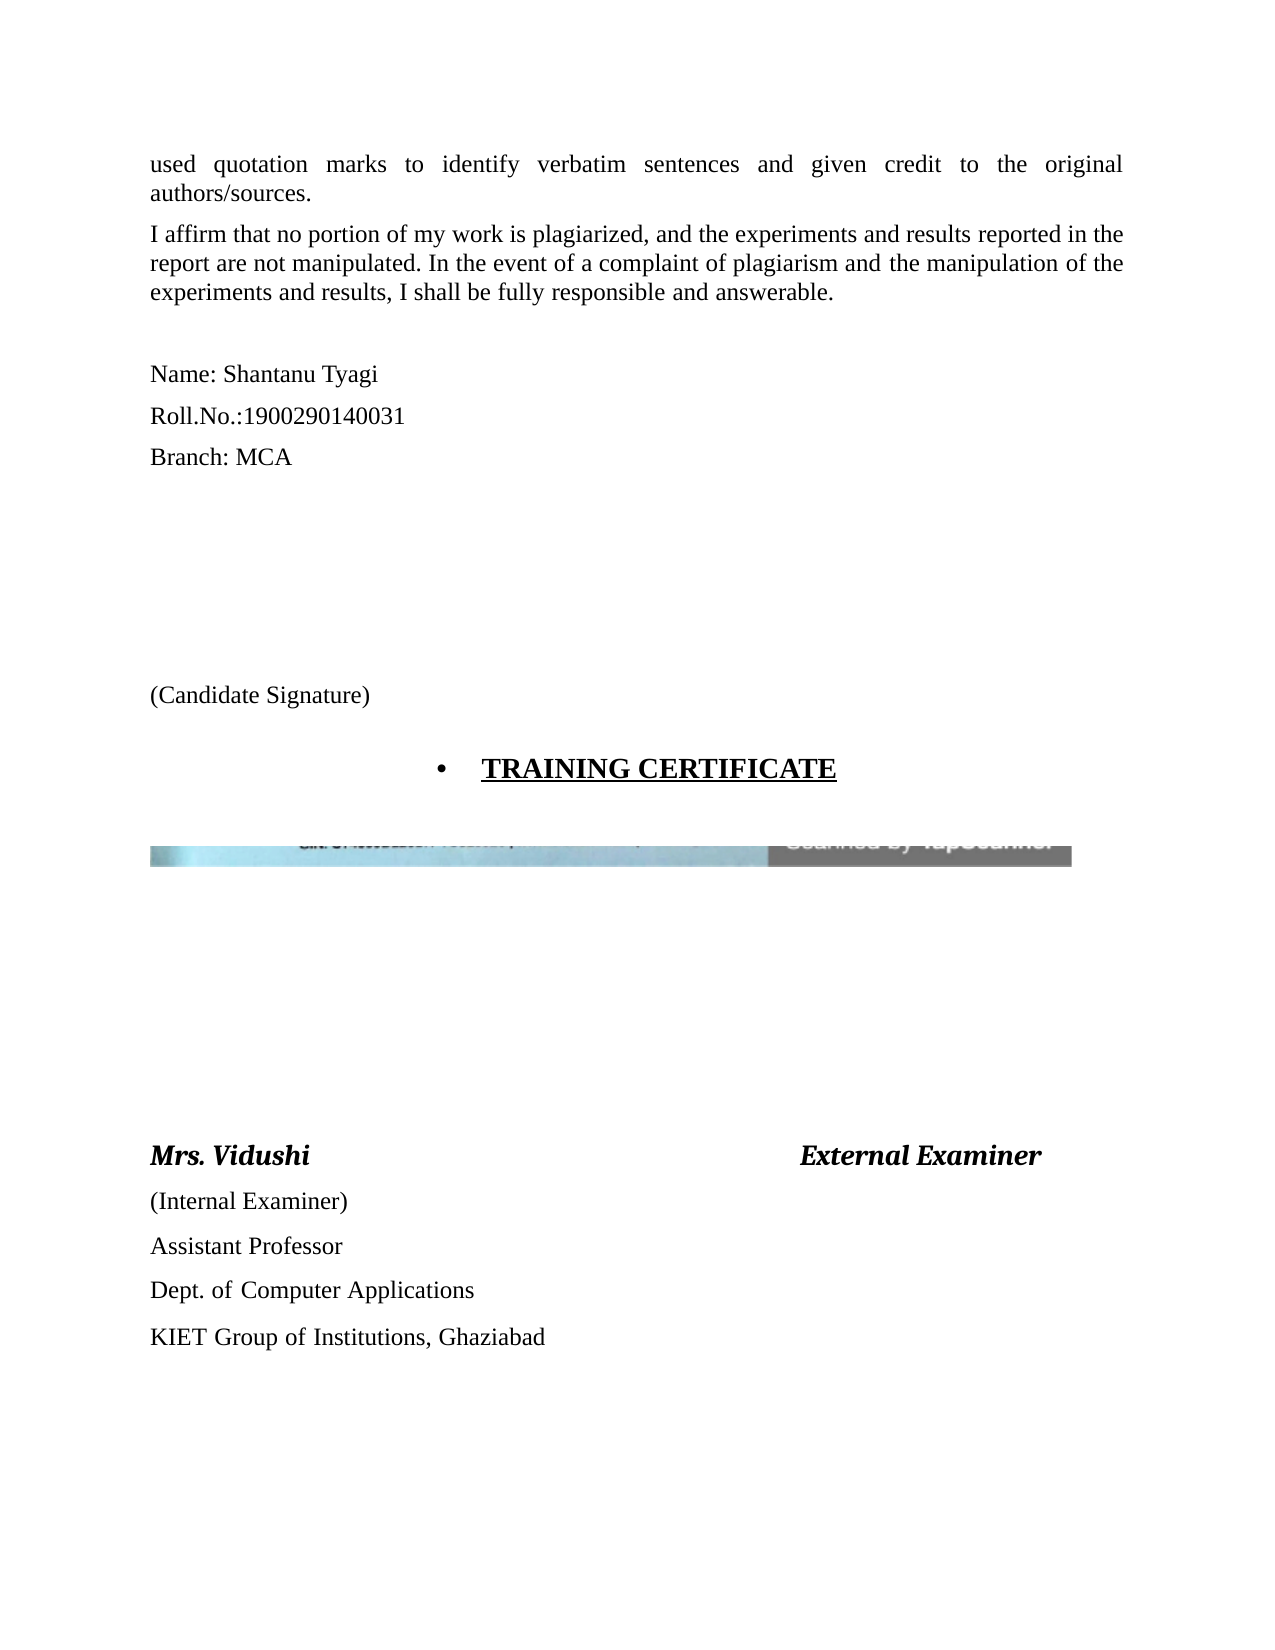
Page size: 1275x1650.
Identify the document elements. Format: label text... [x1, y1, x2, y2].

text Name: Shantanu Tyagi [150, 360, 1124, 389]
text Branch: MCA [150, 442, 1124, 471]
list TRAINING CERTIFICATE [150, 759, 1124, 784]
text Mrs. Vidushi External Examiner [150, 1145, 1125, 1170]
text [150, 150, 1124, 207]
text KIET Group of Institutions, Ghaziabad [150, 1325, 1125, 1350]
text Dept. of Computer Applications [150, 1279, 1125, 1304]
text Roll.No.:1900290140031 [150, 401, 1124, 430]
text Assistant Professor [150, 1234, 1125, 1259]
text I affirm that no portion of my work is plagiarized, and the experiments and results reported in the report are not manipulated. In the event of a complaint of plagiarism and the manipulation of the experiments and results, I shall be fully responsible and answerable. [150, 220, 1124, 306]
text (Candidate Signature) [150, 684, 1125, 709]
text (Internal Examiner) [150, 1190, 1125, 1215]
